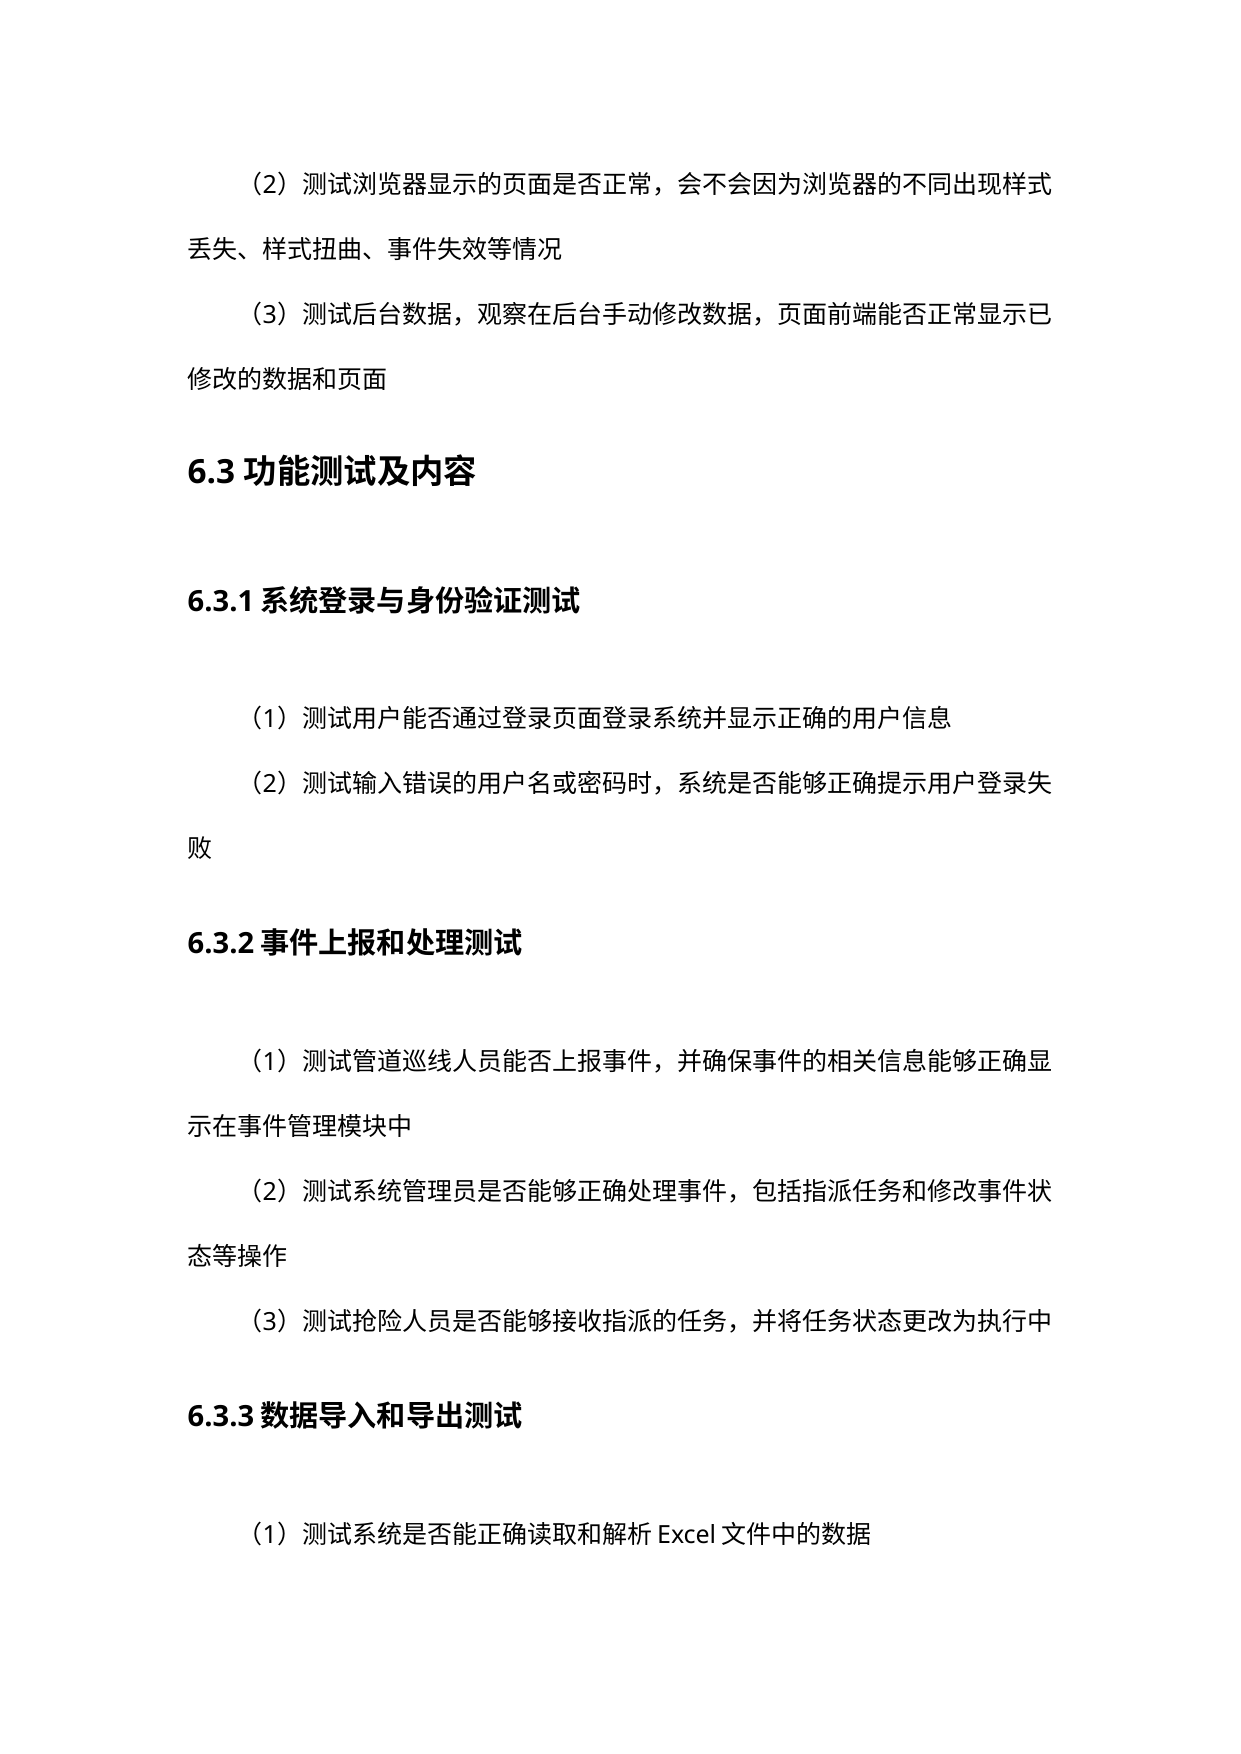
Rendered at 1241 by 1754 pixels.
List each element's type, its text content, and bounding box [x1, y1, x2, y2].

subtitle 6.3.1系统登录与身份验证测试 [187, 566, 1053, 631]
text （2）测试系统管理员是否能够正确处理事件，包括指派任务和修改事件状态等操作 [187, 1157, 1053, 1287]
text （2）测试输入错误的用户名或密码时，系统是否能够正确提示用户登录失败 [187, 749, 1053, 879]
subtitle 6.3 功能测试及内容 [187, 437, 1053, 502]
subtitle 6.3.3数据导入和导出测试 [187, 1381, 1053, 1446]
text （3）测试抢险人员是否能够接收指派的任务，并将任务状态更改为执行中 [187, 1287, 1053, 1352]
subtitle 6.3.2事件上报和处理测试 [187, 909, 1053, 974]
text （3）测试后台数据，观察在后台手动修改数据，页面前端能否正常显示已修改的数据和页面 [187, 280, 1053, 410]
text （2）测试浏览器显示的页面是否正常，会不会因为浏览器的不同出现样式丢失、样式扭曲、事件失效等情况 [187, 150, 1053, 280]
text （1）测试系统是否能正确读取和解析Excel文件中的数据 [187, 1500, 1053, 1565]
text （1）测试用户能否通过登录页面登录系统并显示正确的用户信息 [187, 684, 1053, 749]
text （1）测试管道巡线人员能否上报事件，并确保事件的相关信息能够正确显示在事件管理模块中 [187, 1027, 1053, 1157]
